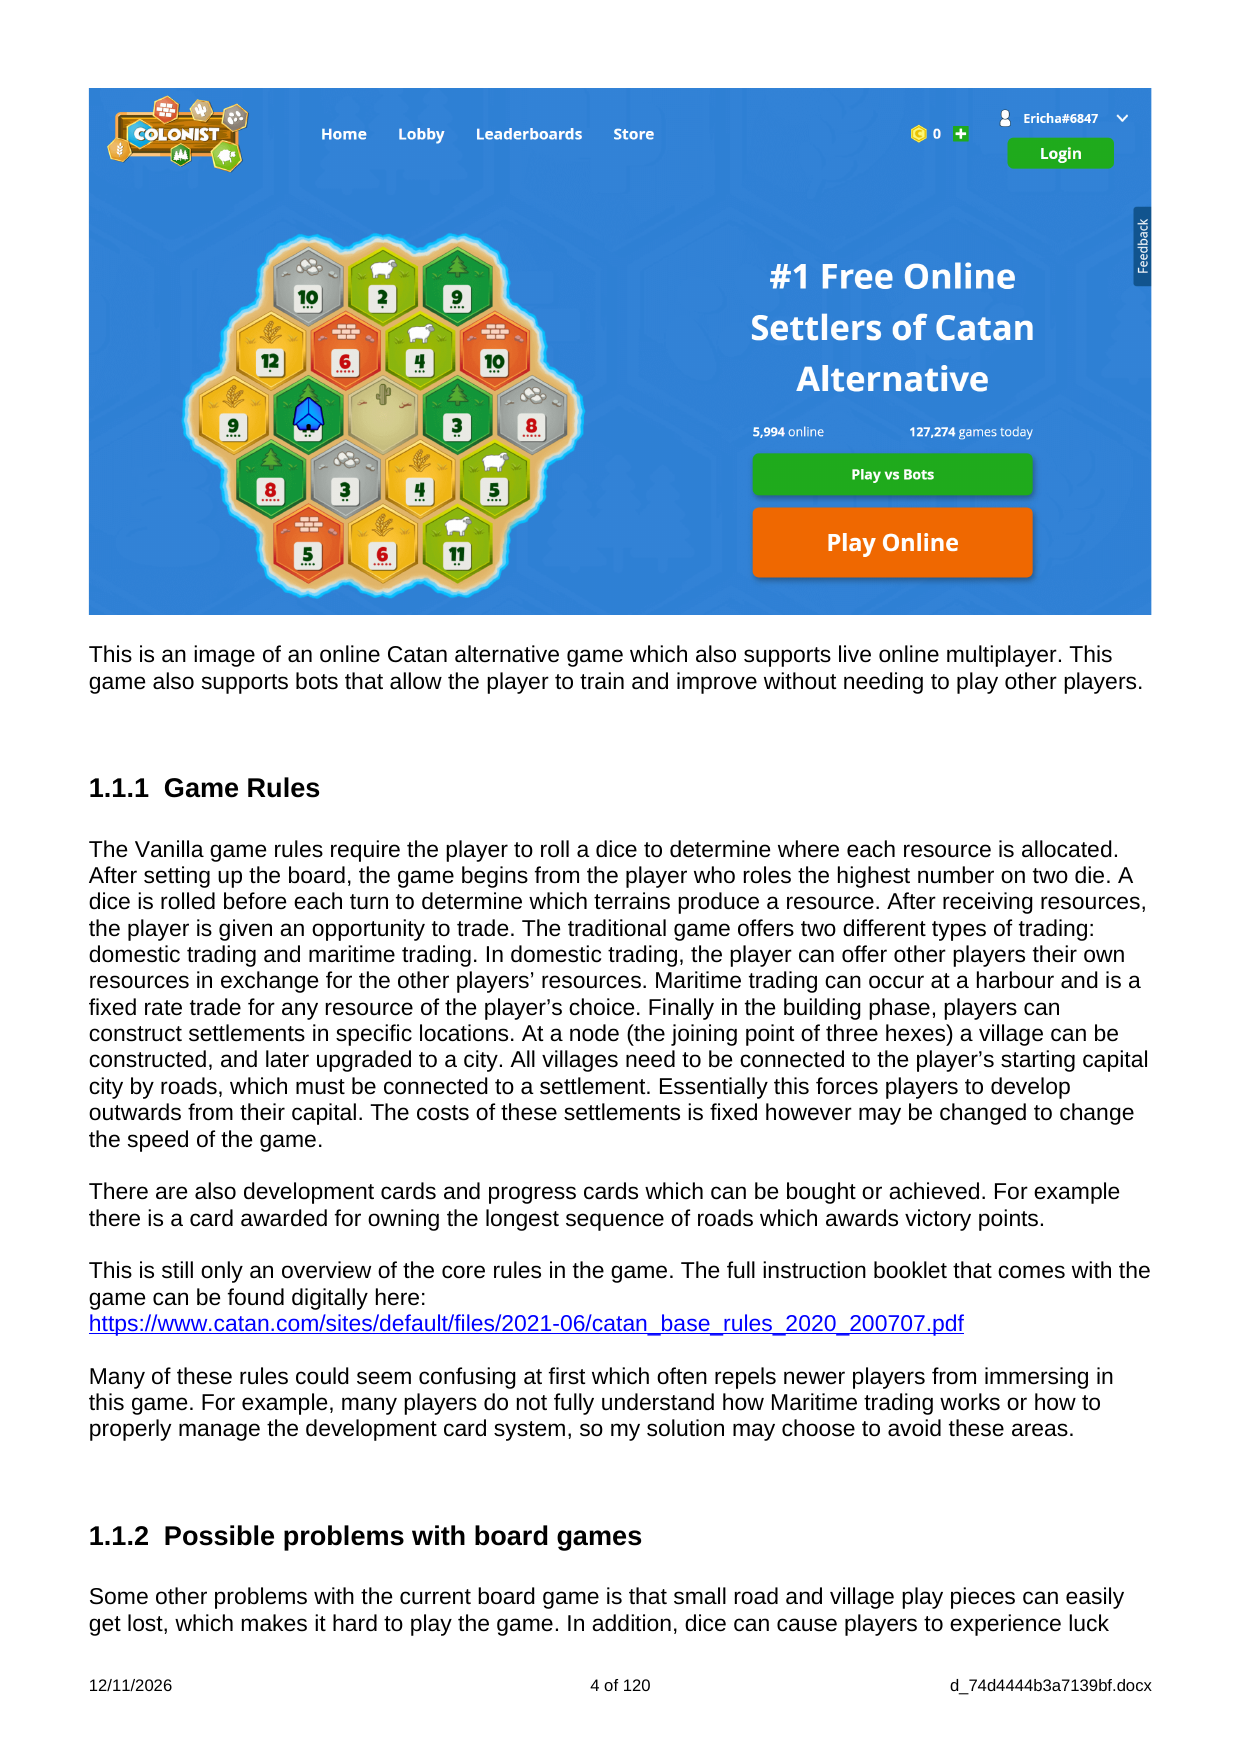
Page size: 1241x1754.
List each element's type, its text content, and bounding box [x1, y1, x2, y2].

text Many of these rules could seem confusing at first which often repels newer players from immersing in this game. For example, many players do not fully understand how Maritime trading works or how to properly manage the development card system, so my solution may choose to avoid these areas. [89, 1363, 1152, 1442]
subtitle Possible problems with board games [89, 1519, 1152, 1551]
text There are also development cards and progress cards which can be bought or achieved. For example there is a card awarded for owning the longest sequence of roads which awards victory points. [89, 1178, 1152, 1231]
text This is an image of an online Catan alternative game which also supports live online multiplayer. This game also supports bots that allow the player to train and improve without needing to play other players. [89, 641, 1152, 694]
text The Vanilla game rules require the player to roll a dice to determine where each resource is allocated. After setting up the board, the game begins from the player who roles the highest number on two die. A dice is rolled before each turn to determine which terrains produce a resource. After receiving resources, the player is given an opportunity to trade. The traditional game offers two different types of trading: domestic trading and maritime trading. In domestic trading, the player can offer other players their own resources in exchange for the other players’ resources. Maritime trading can occur at a harbour and is a fixed rate trade for any resource of the player’s choice. Finally in the building phase, players can construct settlements in specific locations. At a node (the joining point of three hexes) a village can be constructed, and later upgraded to a city. All villages need to be connected to the player’s starting capital city by roads, which must be connected to a settlement. Essentially this forces players to develop outwards from their capital. The costs of these settlements is fixed however may be changed to change the speed of the game. [89, 836, 1152, 1152]
text This is still only an overview of the core rules in the game. The full instruction booklet that comes with the game can be found digitally here: [89, 1257, 1152, 1310]
text https://www.catan.com/sites/default/files/2021-06/catan_base_rules_2020_200707.pdf [89, 1310, 1152, 1336]
picture [88, 88, 1152, 615]
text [89, 1583, 1152, 1636]
subtitle Game Rules [89, 772, 1152, 803]
